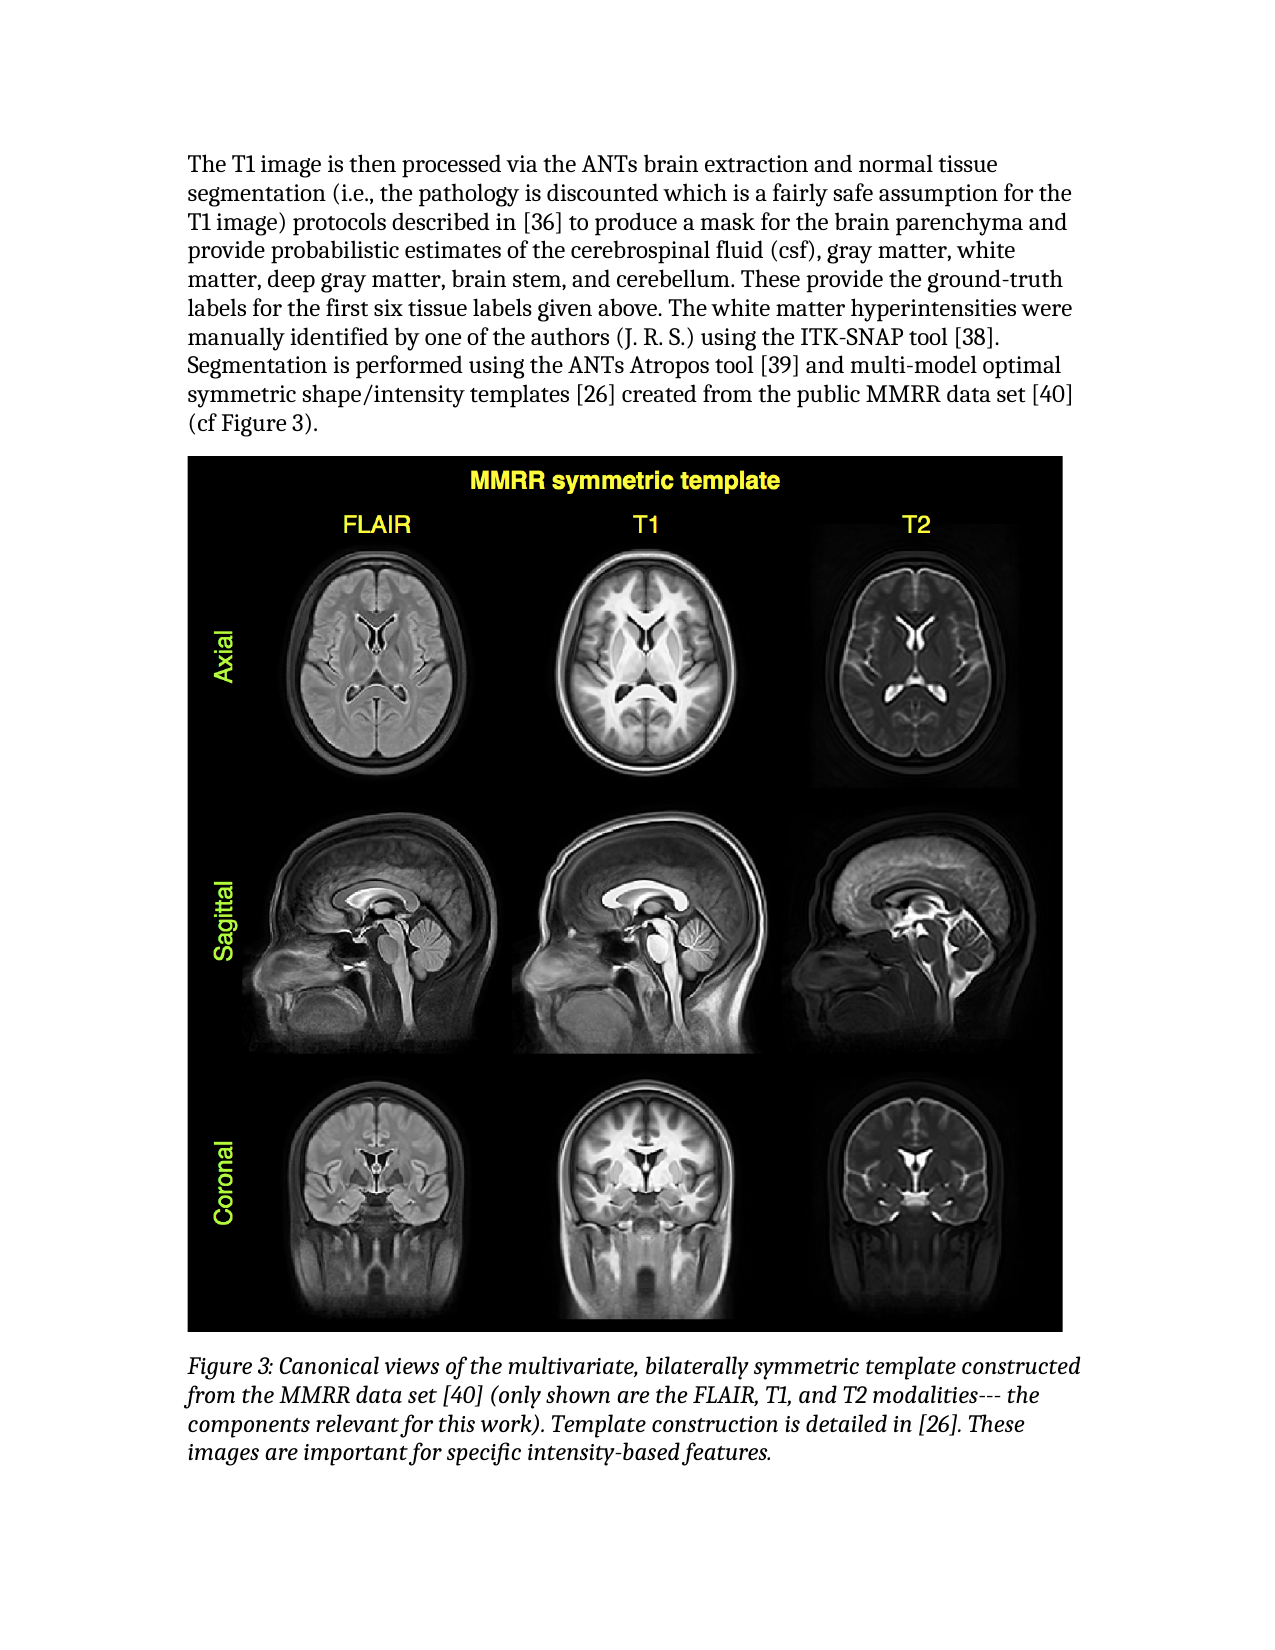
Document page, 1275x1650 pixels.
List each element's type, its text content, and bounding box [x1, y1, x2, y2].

text Figure 3: Canonical views of the multivariate, bilaterally symmetric template constructed from the MMRR data set [40] (only shown are the FLAIR, T1, and T2 modalities--- the components relevant for this work). Template construction is detailed in [26]. These images are important for specific intensity-based features. [187, 1352, 1087, 1467]
text The T1 image is then processed via the ANTs brain extraction and normal tissue segmentation (i.e., the pathology is discounted which is a fairly safe assumption for the T1 image) protocols described in [36] to produce a mask for the brain parenchyma and provide probabilistic estimates of the cerebrospinal fluid (csf), gray matter, white matter, deep gray matter, brain stem, and cerebellum. These provide the ground-truth labels for the first six tissue labels given above. The white matter hyperintensities were manually identified by one of the authors (J. R. S.) using the ITK-SNAP tool [38]. Segmentation is performed using the ANTs Atropos tool [39] and multi-model optimal symmetric shape/intensity templates [26] created from the public MMRR data set [40] (cf Figure 3). [187, 150, 1087, 437]
picture [187, 456, 1063, 1332]
